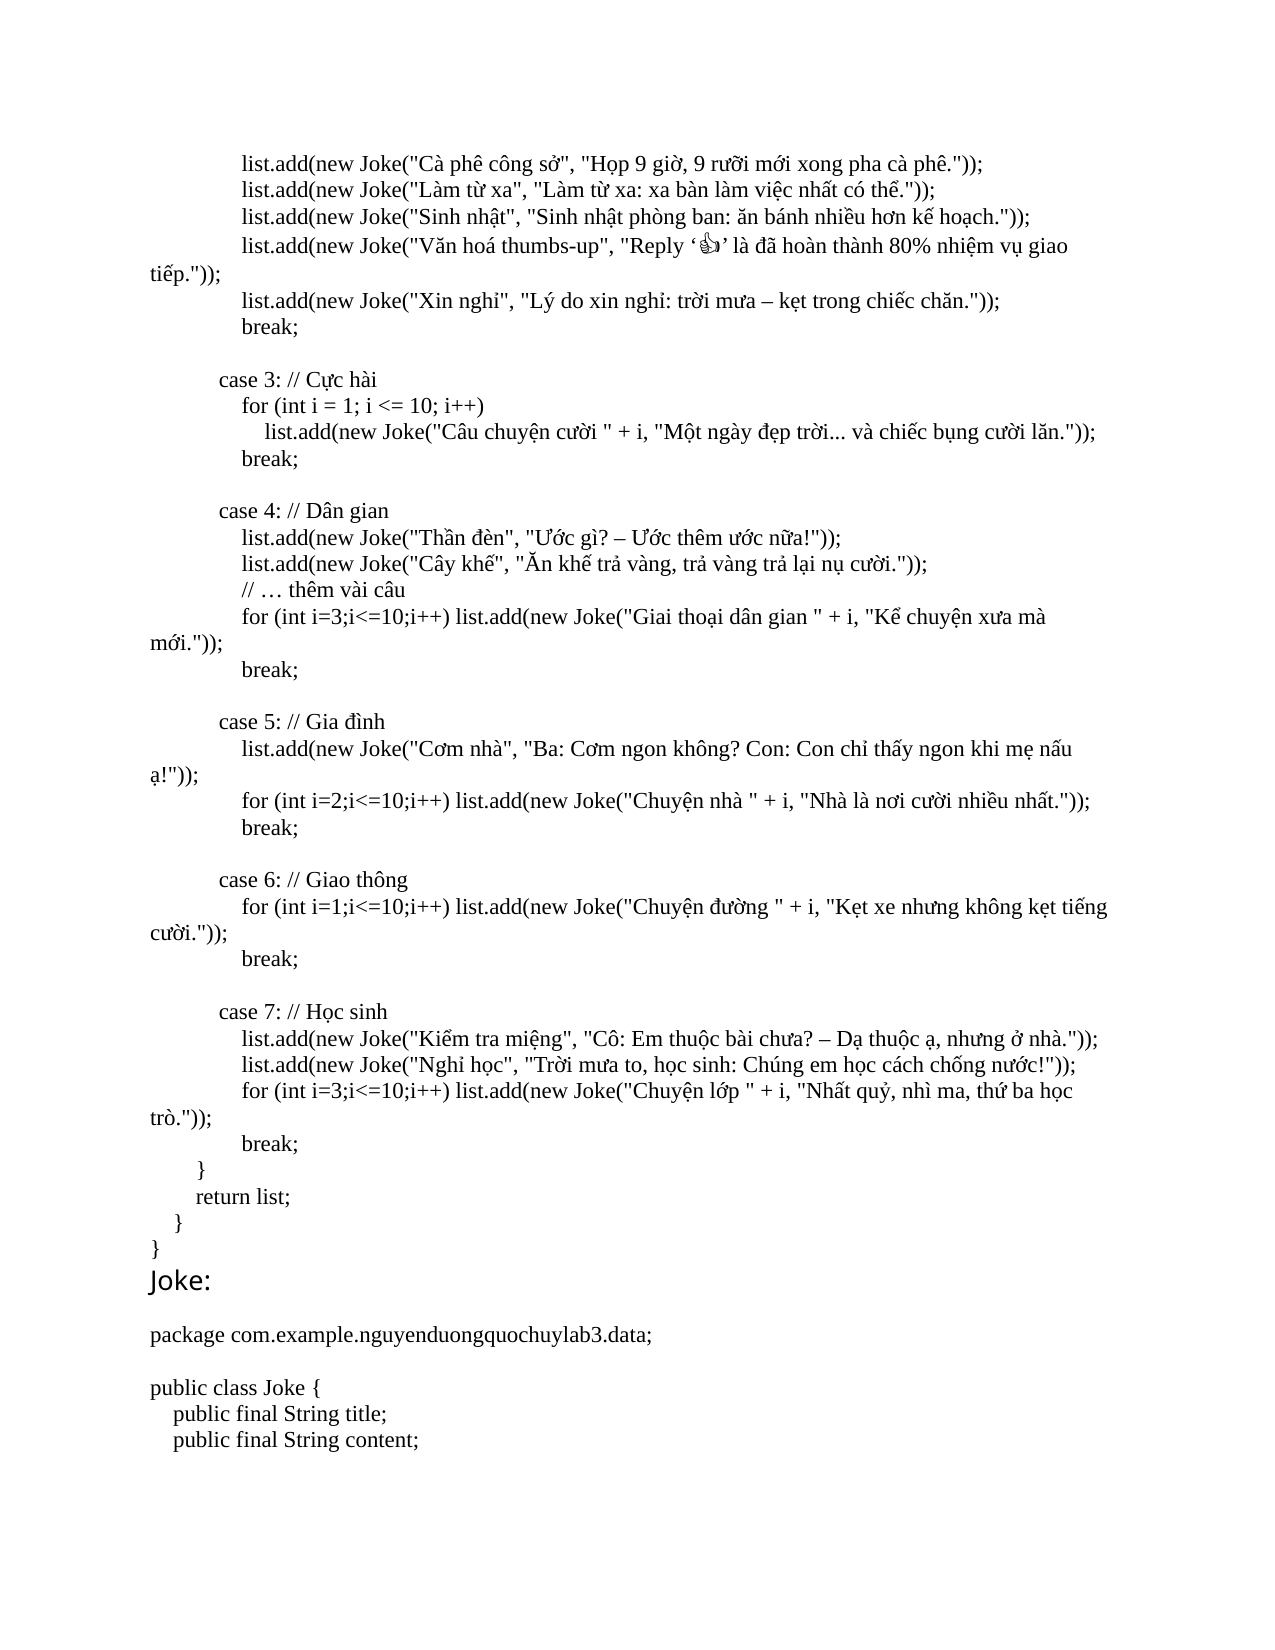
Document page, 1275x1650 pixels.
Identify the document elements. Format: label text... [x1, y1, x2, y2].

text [150, 150, 1125, 1262]
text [150, 1321, 1125, 1479]
text Joke: [150, 1262, 1125, 1299]
